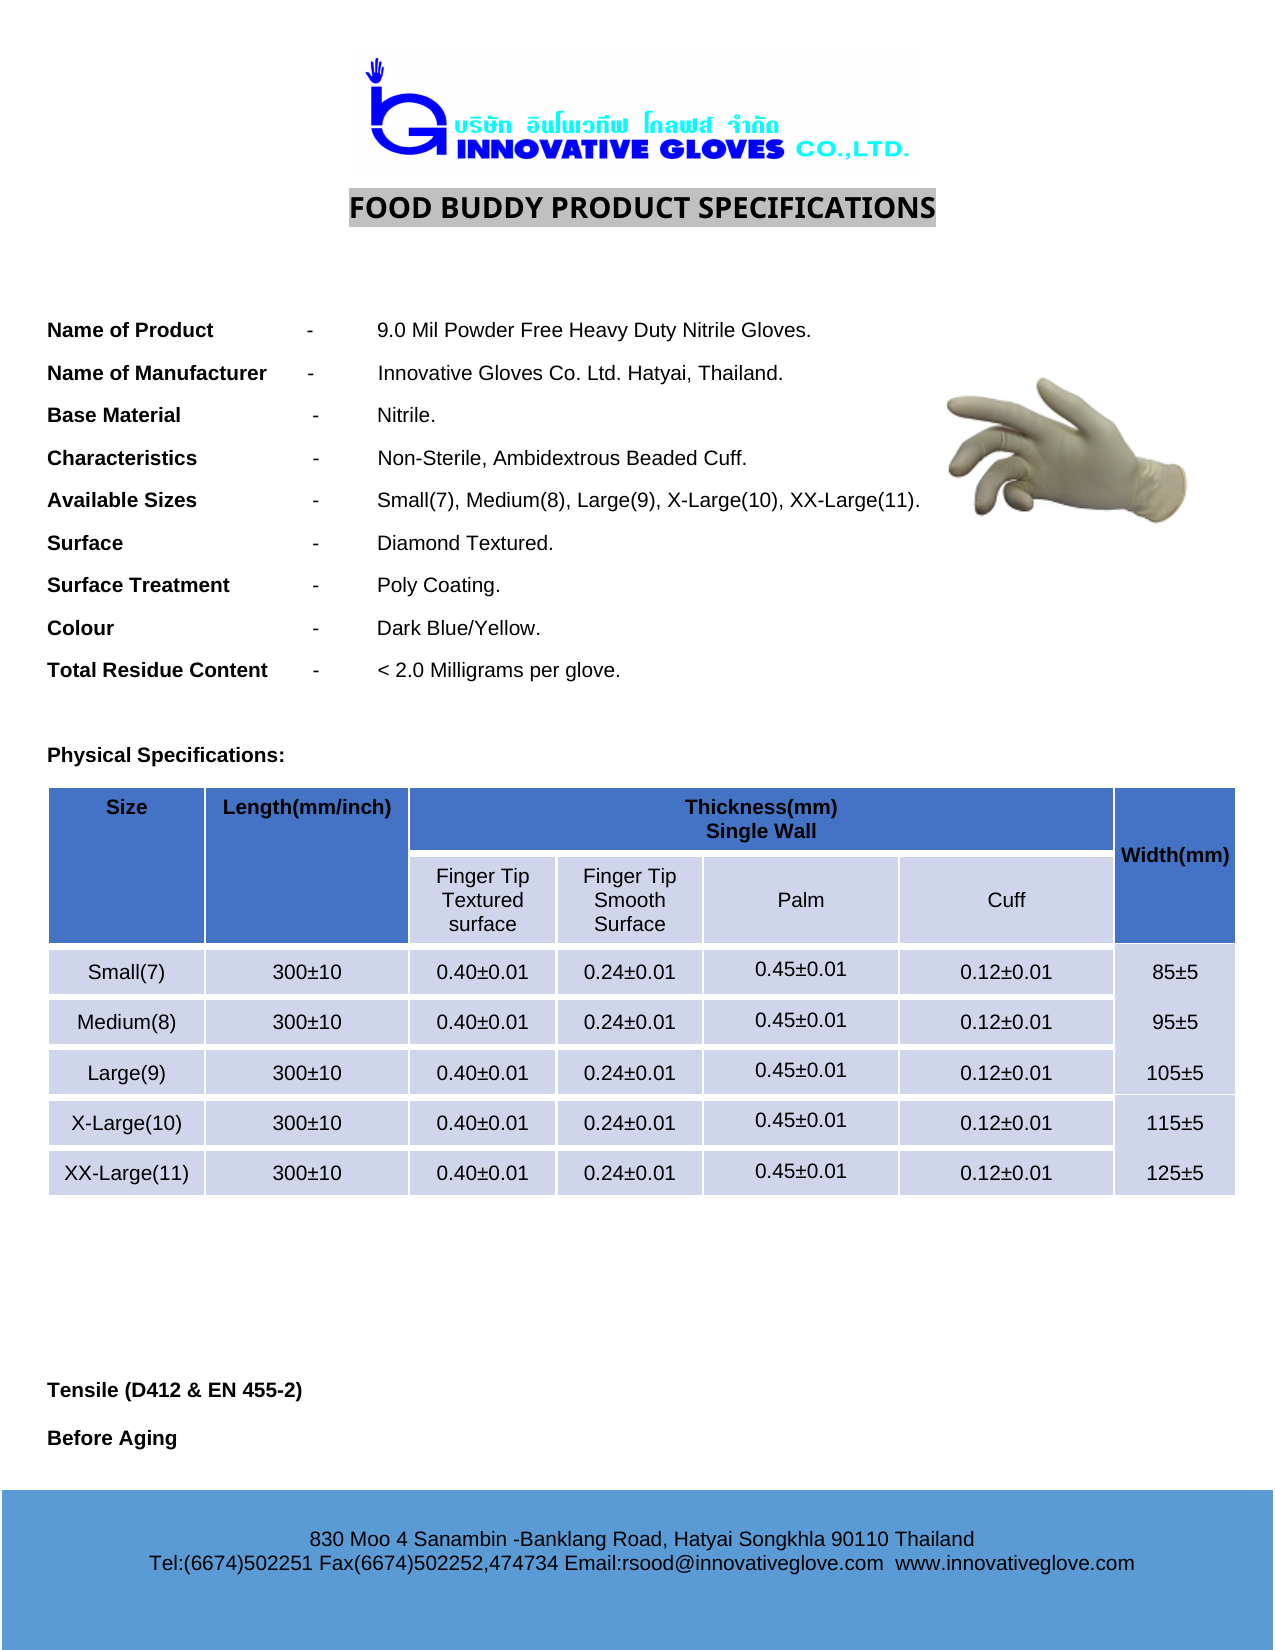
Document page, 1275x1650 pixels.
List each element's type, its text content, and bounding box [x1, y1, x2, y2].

table_cell Finger Tip Smooth Surface [558, 857, 702, 943]
table_cell 115±5 [1115, 1095, 1235, 1145]
table_cell 0.12±0.01 [900, 1101, 1113, 1145]
text Colour - Dark Blue/Yellow. [47, 615, 1237, 639]
table_cell 0.40±0.01 [410, 950, 555, 994]
table_cell 0.12±0.01 [900, 950, 1113, 994]
text Before Aging [47, 1426, 1237, 1450]
table_cell 0.24±0.01 [558, 1000, 702, 1044]
text Name of Manufacturer - Innovative Gloves Co. Ltd. Hatyai, Thailand. [47, 360, 1237, 384]
table_cell 0.45±0.01 [704, 1101, 898, 1145]
text Available Sizes - Small(7), Medium(8), Large(9), X-Large(10), XX-Large(11). [47, 488, 920, 512]
table_cell X-Large(10) [49, 1101, 204, 1145]
table_header Size [49, 788, 204, 943]
table_cell 300±10 [206, 1101, 408, 1145]
table_cell 0.40±0.01 [410, 1151, 555, 1195]
table_cell 300±10 [206, 1151, 408, 1195]
table_cell 300±10 [206, 950, 408, 994]
text Name of Product - 9.0 Mil Powder Free Heavy Duty Nitrile Gloves. [47, 318, 1237, 342]
table_cell 0.45±0.01 [704, 950, 898, 994]
table_cell 0.45±0.01 [704, 1000, 898, 1044]
table_cell 0.45±0.01 [704, 1050, 898, 1094]
table_cell 95±5 [1115, 994, 1235, 1044]
table_cell 0.24±0.01 [558, 1151, 702, 1195]
table_cell 0.24±0.01 [558, 950, 702, 994]
text Surface - Diamond Textured. [47, 530, 1237, 554]
picture [350, 51, 922, 174]
table_cell 0.24±0.01 [558, 1101, 702, 1145]
table_cell Medium(8) [49, 1000, 204, 1044]
text Characteristics - Non-Sterile, Ambidextrous Beaded Cuff. [47, 445, 920, 469]
table_header Thickness(mm) Single Wall [410, 788, 1113, 850]
table_cell 105±5 [1115, 1044, 1235, 1094]
text Surface Treatment - Poly Coating. [47, 573, 1237, 597]
table_header Length(mm/inch) [206, 788, 408, 943]
table_cell 85±5 [1115, 944, 1235, 994]
table_cell 0.12±0.01 [900, 1050, 1113, 1094]
text Total Residue Content - < 2.0 Milligrams per glove. [47, 658, 1237, 682]
table_cell 0.45±0.01 [704, 1151, 898, 1195]
text Physical Specifications: [47, 743, 1237, 767]
table_cell 300±10 [206, 1050, 408, 1094]
table_cell 0.40±0.01 [410, 1050, 555, 1094]
table_cell 0.12±0.01 [900, 1000, 1113, 1044]
table_cell XX-Large(11) [49, 1151, 204, 1195]
table_cell Large(9) [49, 1050, 204, 1094]
table_cell Cuff [900, 857, 1113, 943]
table_cell 125±5 [1115, 1145, 1235, 1195]
table_cell Palm [704, 857, 898, 943]
table_cell Small(7) [49, 950, 204, 994]
table_cell 300±10 [206, 1000, 408, 1044]
text FOOD BUDDY PRODUCT SPECIFICATIONS [47, 187, 1237, 227]
table_cell Finger Tip Textured surface [410, 857, 555, 943]
text Base Material - Nitrile. [47, 403, 920, 427]
table_header Width(mm) [1115, 788, 1235, 943]
text Tensile (D412 & EN 455-2) [47, 1378, 1237, 1402]
table_cell 0.40±0.01 [410, 1101, 555, 1145]
picture [920, 361, 1238, 539]
table_cell 0.24±0.01 [558, 1050, 702, 1094]
table_cell 0.12±0.01 [900, 1151, 1113, 1195]
table_cell 0.40±0.01 [410, 1000, 555, 1044]
